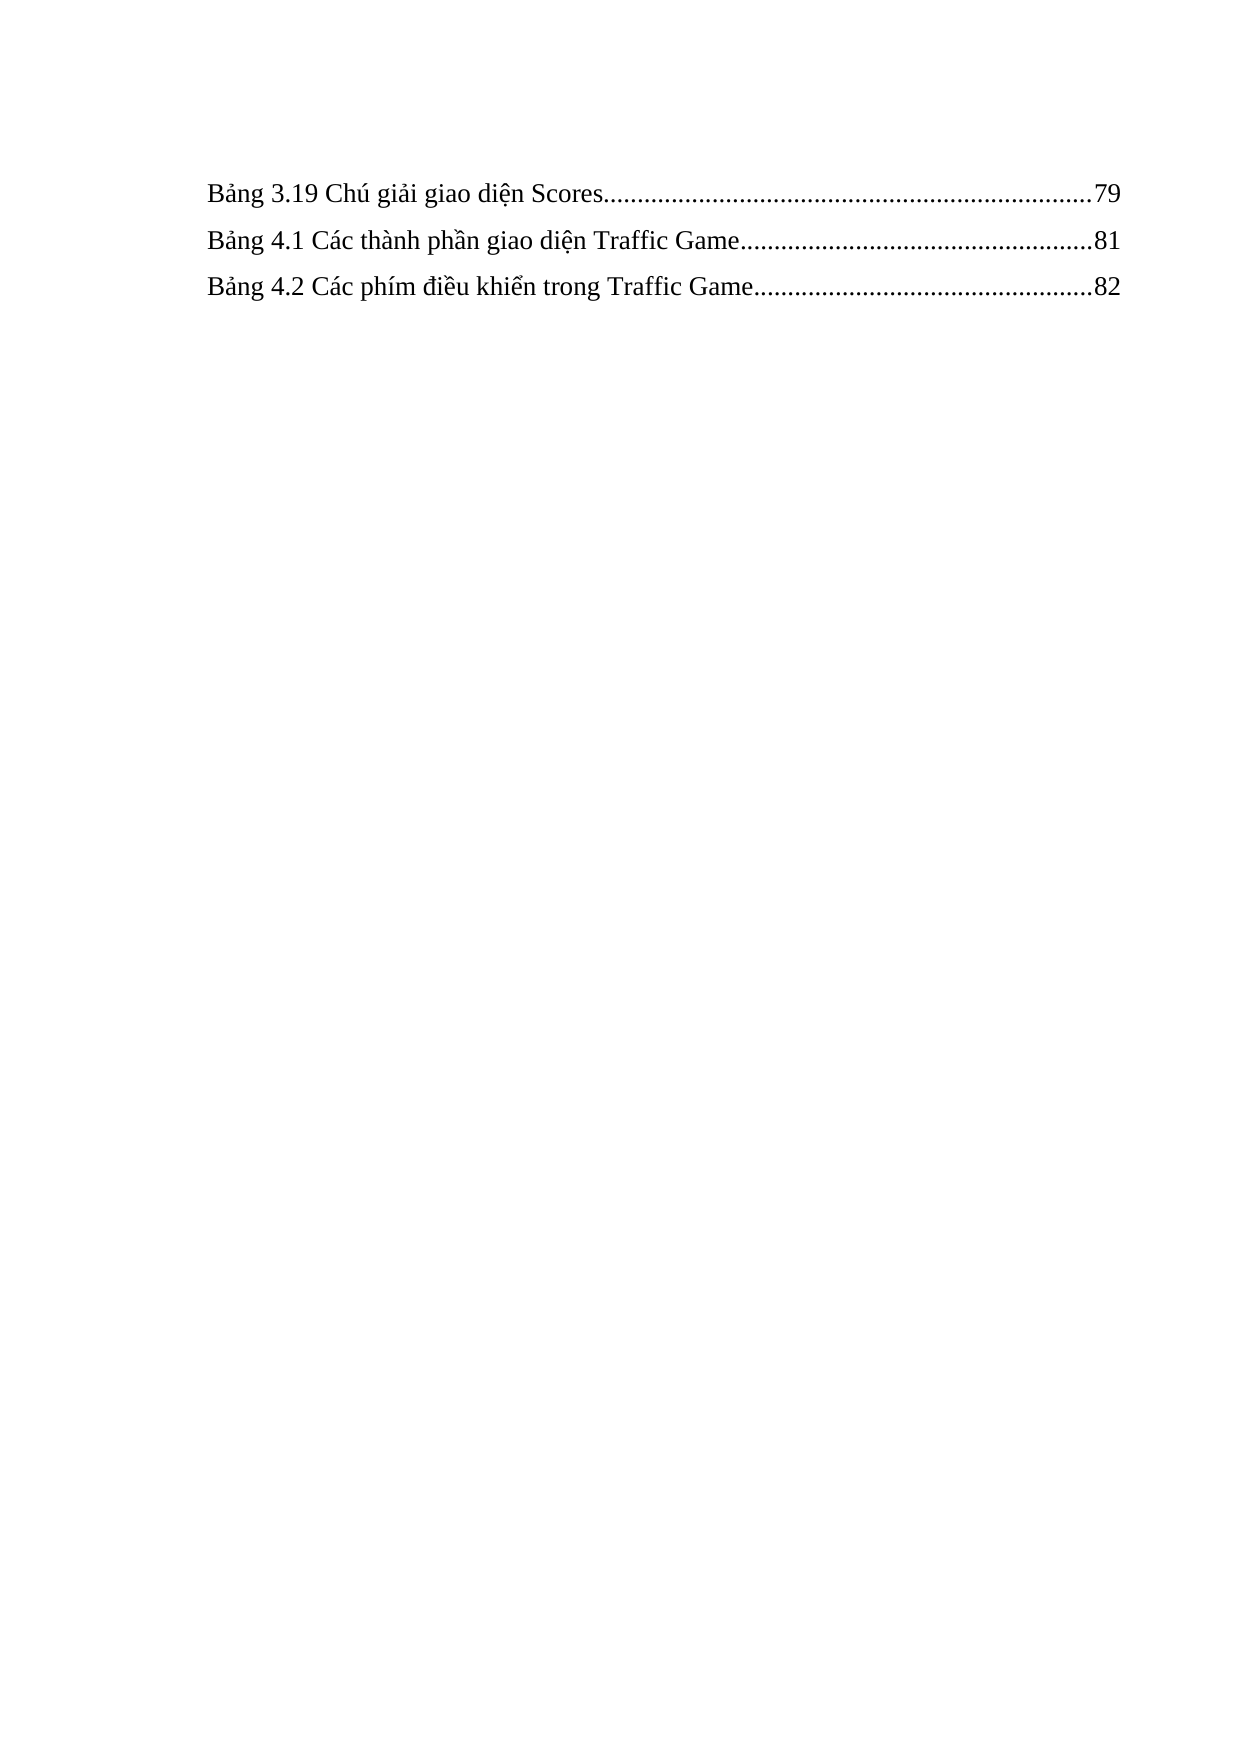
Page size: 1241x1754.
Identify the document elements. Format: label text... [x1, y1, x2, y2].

text Bảng 4.2 Các phím điều khiển trong Traffic Game 82 [207, 271, 1122, 302]
text Bảng 4.1 Các thành phần giao diện Traffic Game 81 [207, 224, 1122, 255]
text Bảng 3.19 Chú giải giao diện Scores 79 [207, 177, 1122, 208]
